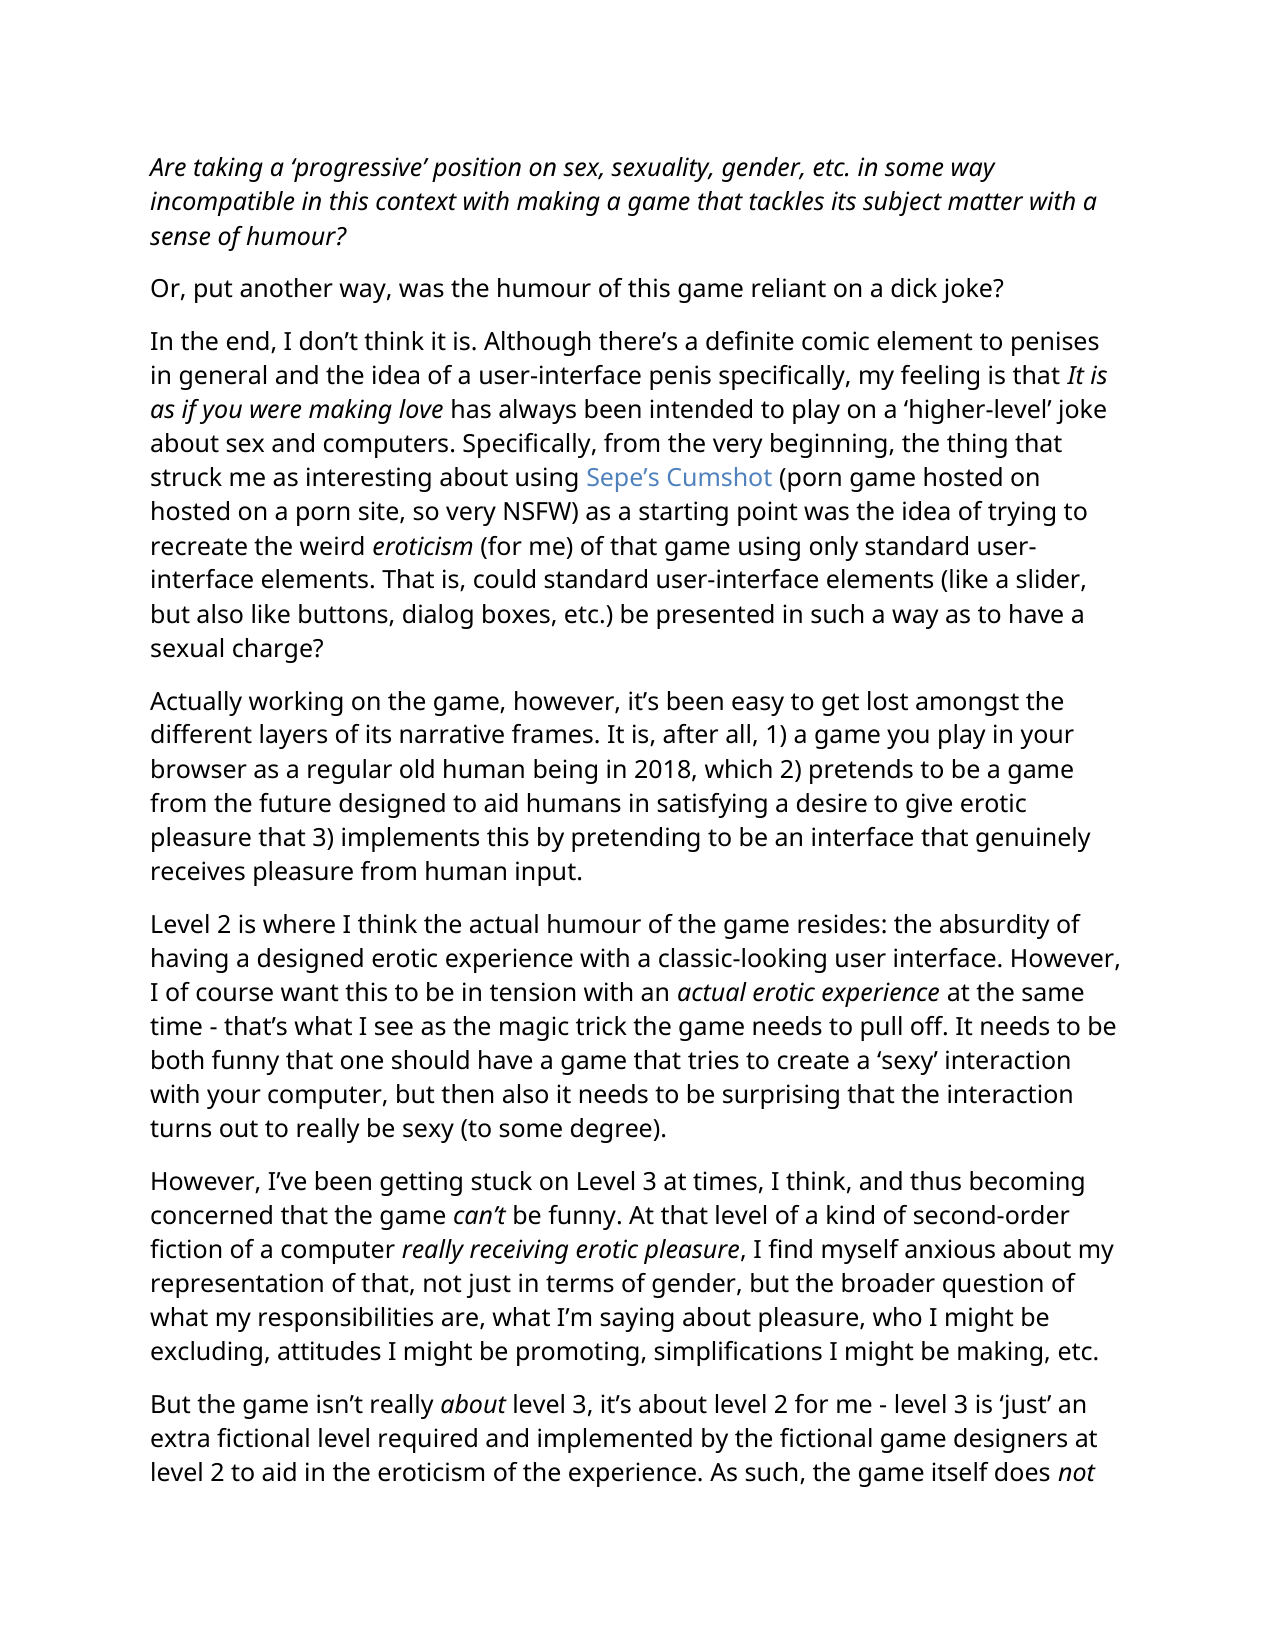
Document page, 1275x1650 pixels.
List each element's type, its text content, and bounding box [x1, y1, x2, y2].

text Level 2 is where I think the actual humour of the game resides: the absurdity of having a designed erotic experience with a classic-looking user interface. However, I of course want this to be in tension with an actual erotic experience at the same time - that’s what I see as the magic trick the game needs to pull off. It needs to be both funny that one should have a game that tries to create a ‘sexy’ interaction with your computer, but then also it needs to be surprising that the interaction turns out to really be sexy (to some degree). [150, 906, 1125, 1145]
text Or, put another way, was the humour of this game reliant on a dick joke? [150, 271, 1125, 305]
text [150, 1387, 1125, 1489]
text Actually working on the game, however, it’s been easy to get lost amongst the different layers of its narrative frames. It is, after all, 1) a game you play in your browser as a regular old human being in 2018, which 2) pretends to be a game from the future designed to aid humans in satisfying a desire to give erotic pleasure that 3) implements this by pretending to be an interface that genuinely receives pleasure from human input. [150, 683, 1125, 887]
text Are taking a ‘progressive’ position on sex, sexuality, gender, etc. in some way incompatible in this context with making a game that tackles its subject matter with a sense of humour? [150, 150, 1125, 252]
text In the end, I don’t think it is. Although there’s a definite comic element to penises in general and the idea of a user-interface penis specifically, my feeling is that It is as if you were making love has always been intended to play on a ‘higher-level’ joke about sex and computers. Specifically, from the very beginning, the thing that struck me as interesting about using Sepe’s Cumshot (porn game hosted on hosted on a porn site, so very NSFW) as a starting point was the idea of trying to recreate the weird eroticism (for me) of that game using only standard user-interface elements. That is, could standard user-interface elements (like a slider, but also like buttons, dialog boxes, etc.) be presented in such a way as to have a sexual charge? [150, 324, 1125, 664]
text However, I’ve been getting stuck on Level 3 at times, I think, and thus becoming concerned that the game can’t be funny. At that level of a kind of second-order fiction of a computer really receiving erotic pleasure, I find myself anxious about my representation of that, not just in terms of gender, but the broader question of what my responsibilities are, what I’m saying about pleasure, who I might be excluding, attitudes I might be promoting, simplifications I might be making, etc. [150, 1163, 1125, 1368]
